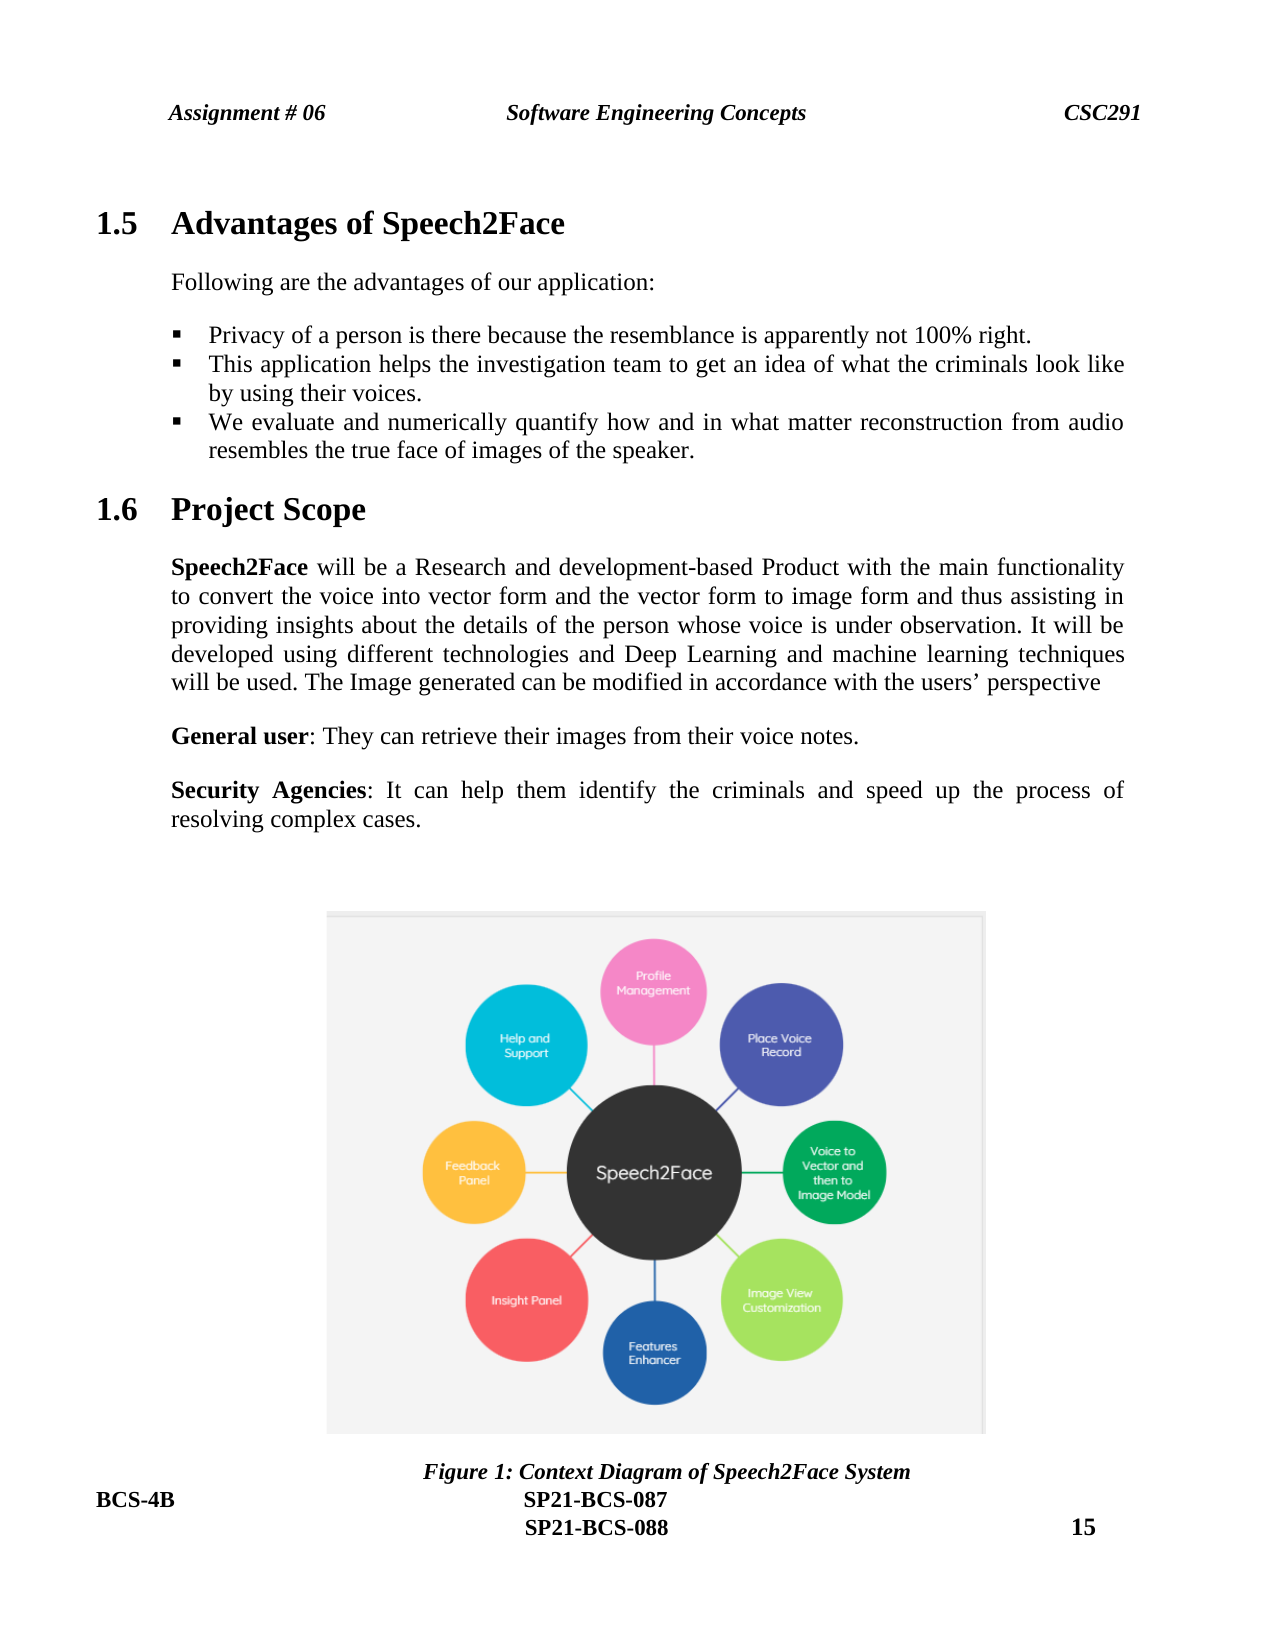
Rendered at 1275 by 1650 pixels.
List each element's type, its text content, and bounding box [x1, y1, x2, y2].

text General user: They can retrieve their images from their voice notes. [171, 721, 1217, 750]
subtitle Advantages of Speech2Face [96, 203, 1217, 242]
text Speech2Face will be a Research and development-based Product with the main functionality to convert the voice into vector form and the vector form to image form and thus assisting in providing insights about the details of the person whose voice is under observation. It will be developed using different technologies and Deep Learning and machine learning techniques will be used. The Image generated can be modified in accordance with the users’ perspective [171, 552, 1126, 696]
text Following are the advantages of our application: [171, 267, 1217, 295]
text Security Agencies: It can help them identify the criminals and speed up the process of resolving complex cases. [171, 775, 1125, 832]
subtitle Project Scope [96, 489, 1217, 527]
text Figure 1: Context Diagram of Speech2Face System [246, 1458, 1217, 1484]
list We evaluate and numerically quantify how and in what matter reconstruction from audio resembles the true face of images of the speaker. [171, 407, 1124, 464]
list This application helps the investigation team to get an idea of what the criminals look like by using their voices. [171, 349, 1125, 407]
picture [326, 911, 986, 1434]
list Privacy of a person is there because the resemblance is apparently not 100% right. [171, 320, 1217, 349]
